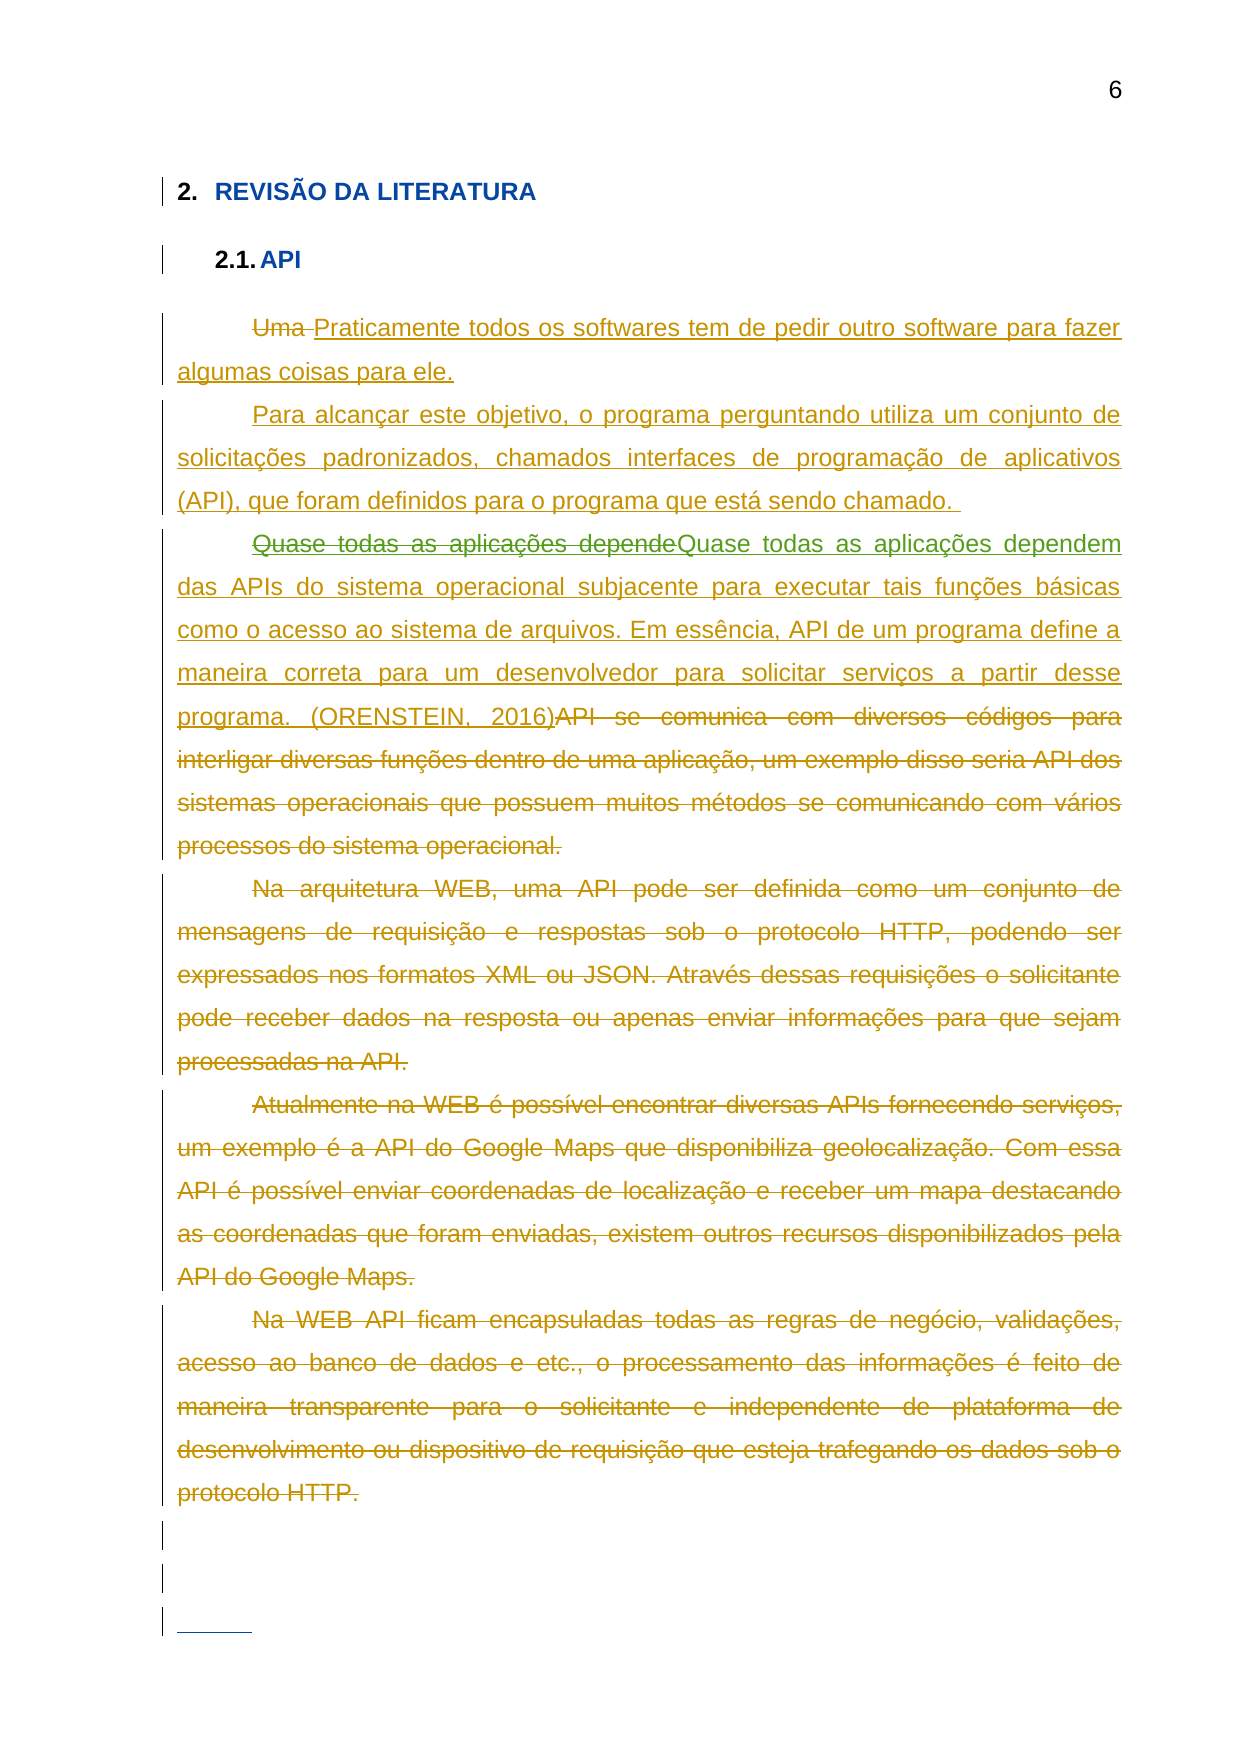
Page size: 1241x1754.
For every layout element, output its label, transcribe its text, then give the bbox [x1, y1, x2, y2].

list REVISÃO DA LITERATURA [177, 177, 1122, 206]
text API [214, 245, 1122, 274]
